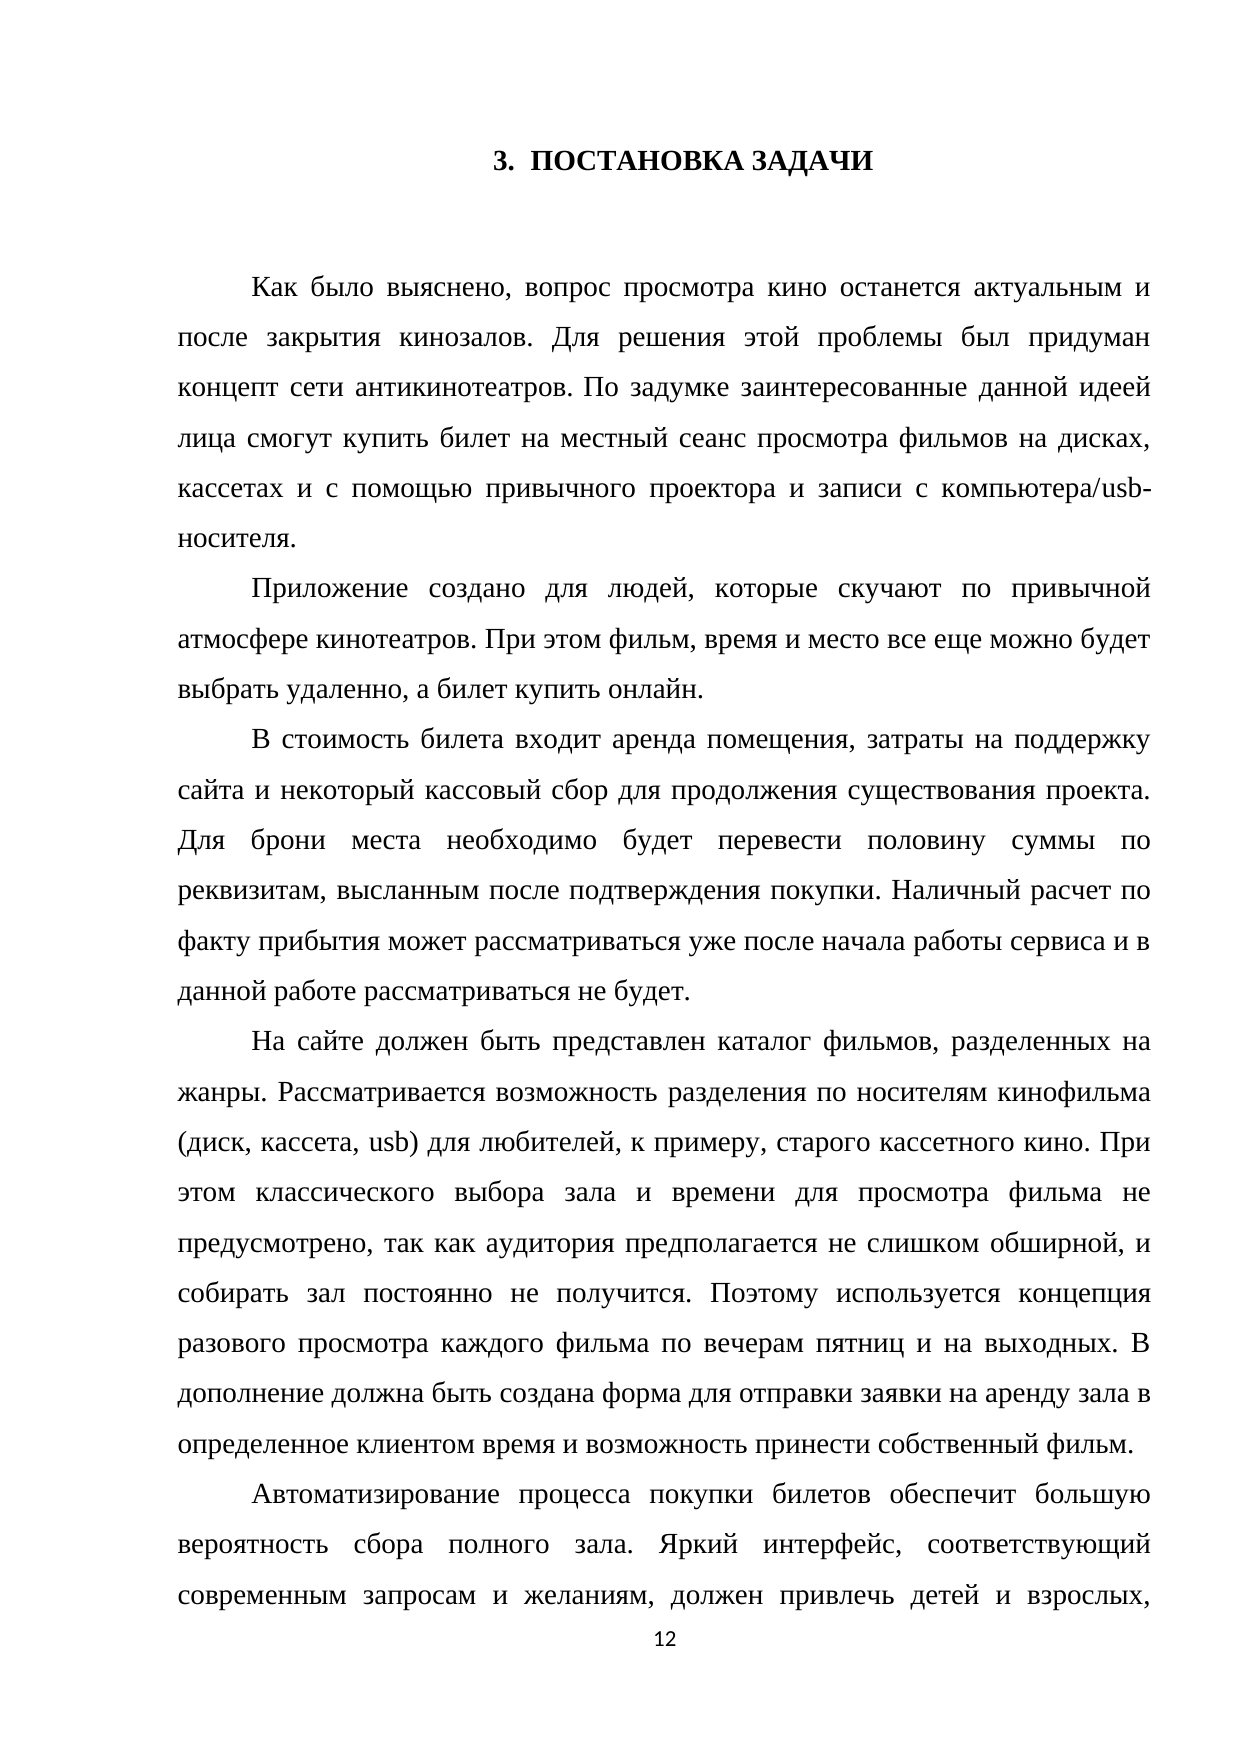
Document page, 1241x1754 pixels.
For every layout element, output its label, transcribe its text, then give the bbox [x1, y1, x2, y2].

text Как было выяснено, вопрос просмотра кино останется актуальным и после закрытия кинозалов. Для решения этой проблемы был придуман концепт сети антикинотеатров. По задумке заинтересованные данной идеей лица смогут купить билет на местный сеанс просмотра фильмов на дисках, кассетах и с помощью привычного проектора и записи с компьютера/usb-носителя. [177, 269, 1152, 554]
subtitle ПОСТАНОВКА ЗАДАЧИ [215, 143, 1152, 177]
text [177, 1476, 1152, 1610]
text Приложение создано для людей, которые скучают по привычной атмосфере кинотеатров. При этом фильм, время и место все еще можно будет выбрать удаленно, а билет купить онлайн. [177, 571, 1152, 705]
text На сайте должен быть представлен каталог фильмов, разделенных на жанры. Рассматривается возможность разделения по носителям кинофильма (диск, кассета, usb) для любителей, к примеру, старого кассетного кино. При этом классического выбора зала и времени для просмотра фильма не предусмотрено, так как аудитория предполагается не слишком обширной, и собирать зал постоянно не получится. Поэтому используется концепция разового просмотра каждого фильма по вечерам пятниц и на выходных. В дополнение должна быть создана форма для отправки заявки на аренду зала в определенное клиентом время и возможность принести собственный фильм. [177, 1023, 1152, 1459]
text В стоимость билета входит аренда помещения, затраты на поддержку сайта и некоторый кассовый сбор для продолжения существования проекта. Для брони места необходимо будет перевести половину суммы по реквизитам, высланным после подтверждения покупки. Наличный расчет по факту прибытия может рассматриваться уже после начала работы сервиса и в данной работе рассматриваться не будет. [177, 722, 1152, 1007]
